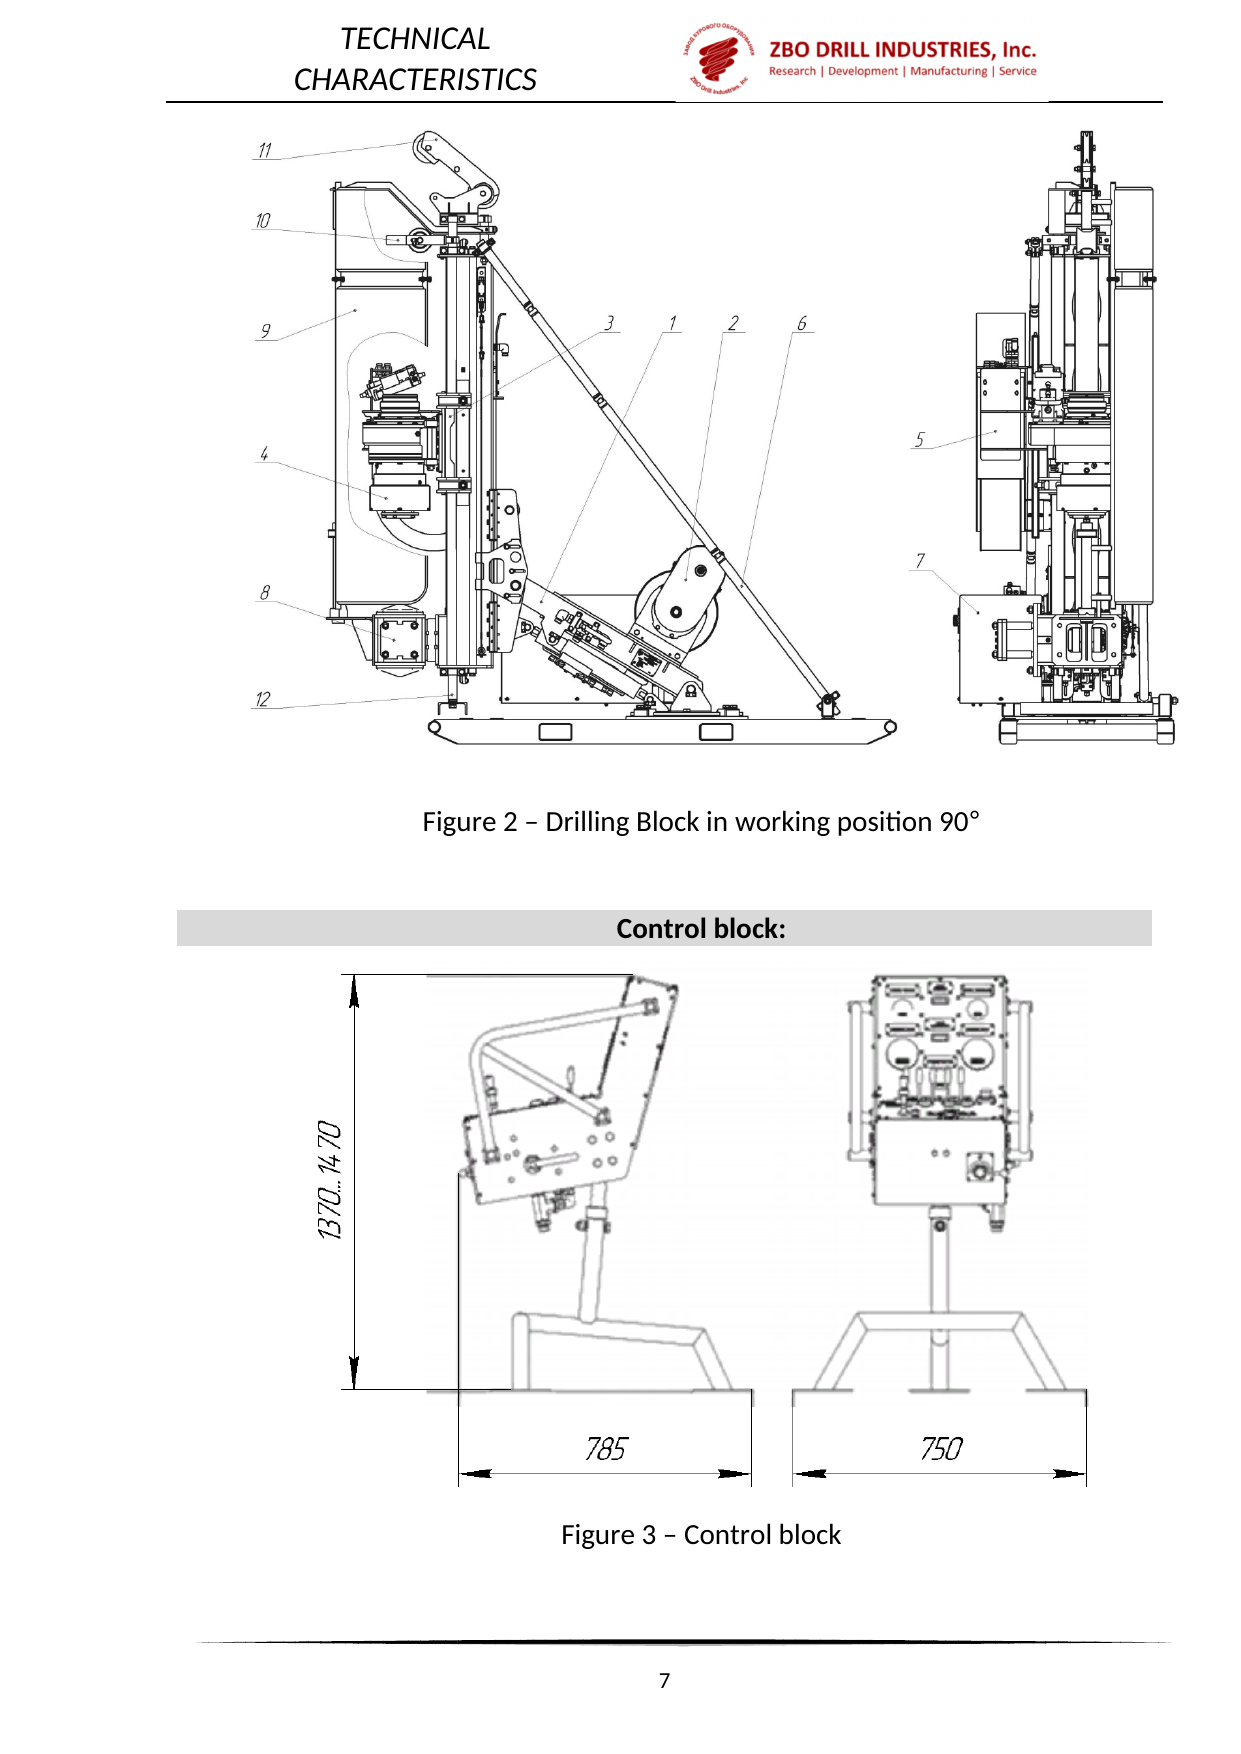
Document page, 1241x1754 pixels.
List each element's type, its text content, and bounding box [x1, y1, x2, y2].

text Figure 2 – Drilling Block in working position 90° [177, 803, 1152, 839]
text Figure 3 – Control block [177, 1516, 1152, 1552]
picture [195, 1638, 1172, 1647]
text Control block: [177, 910, 1152, 946]
picture [300, 963, 1103, 1503]
picture [251, 130, 1179, 748]
picture [675, 14, 1049, 102]
